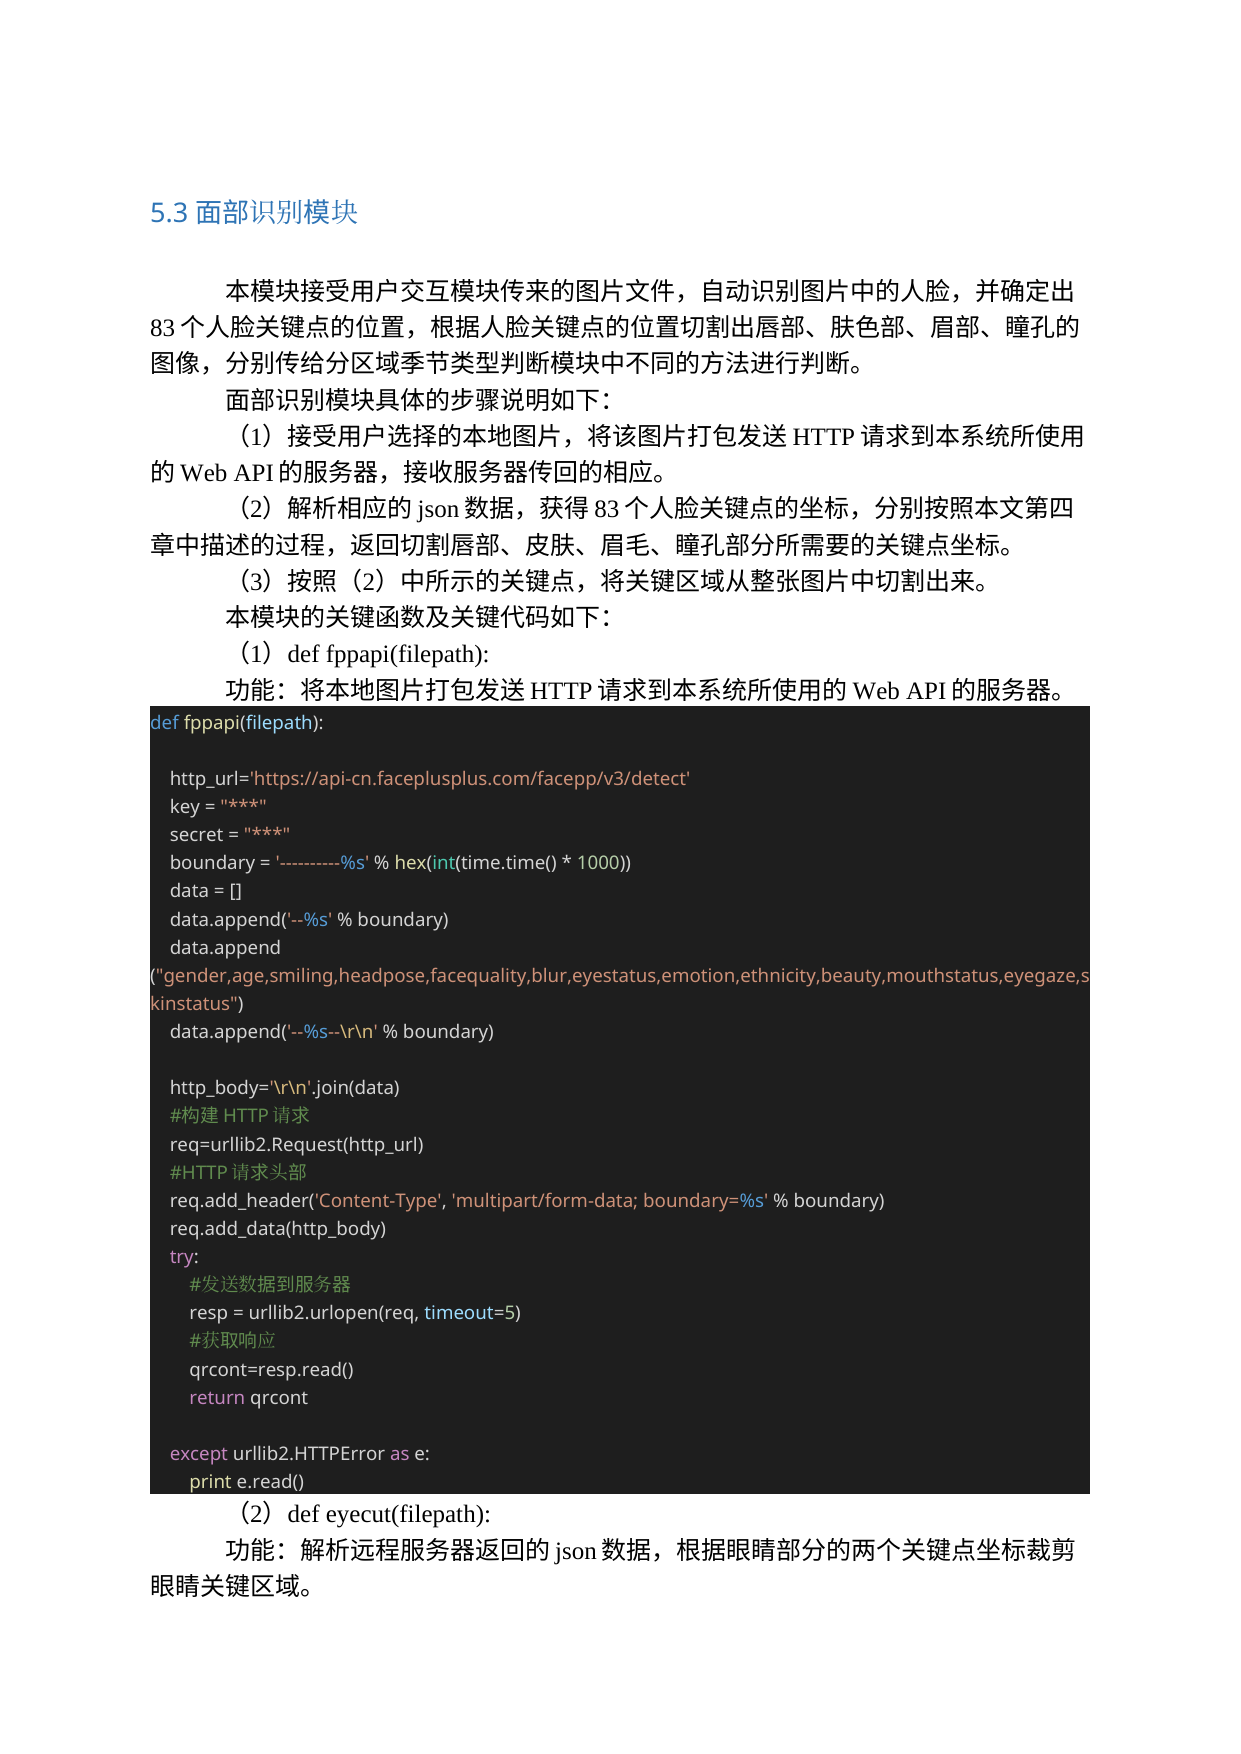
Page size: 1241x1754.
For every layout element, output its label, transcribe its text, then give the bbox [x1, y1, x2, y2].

text qrcont=resp.read() [150, 1353, 1090, 1381]
text #发送数据到服务器 [150, 1269, 1090, 1297]
text （1）def fppapi(filepath): [150, 634, 1090, 670]
text （2）解析相应的json数据，获得83个人脸关键点的坐标，分别按照本文第四章中描述的过程，返回切割唇部、皮肤、眉毛、瞳孔部分所需要的关键点坐标。 [150, 489, 1090, 561]
text key = "***" [150, 791, 1090, 819]
text #HTTP请求头部 [150, 1156, 1090, 1184]
text req.add_data(http_body) [150, 1213, 1090, 1241]
text try: [150, 1241, 1090, 1269]
text print e.read() [150, 1466, 1090, 1494]
text （2）def eyecut(filepath): [150, 1494, 1090, 1530]
text secret = "***" [150, 819, 1090, 847]
text req=urllib2.Request(http_url) [150, 1128, 1090, 1156]
text http_body='\r\n'.join(data) [150, 1072, 1090, 1100]
text req.add_header('Content-Type', 'multipart/form-data; boundary=%s' % boundary) [150, 1184, 1090, 1213]
text return qrcont [150, 1381, 1090, 1409]
text data.append("gender,age,smiling,headpose,facequality,blur,eyestatus,emotion,ethnicity,beauty,mouthstatus,eyegaze,skinstatus") [150, 931, 1090, 1016]
text 面部识别模块具体的步骤说明如下： [150, 380, 1090, 416]
text def fppapi(filepath): [150, 706, 1090, 734]
text 本模块的关键函数及关键代码如下： [150, 598, 1090, 634]
subtitle 5.3 面部识别模块 [150, 191, 1090, 230]
text 本模块接受用户交互模块传来的图片文件，自动识别图片中的人脸，并确定出83个人脸关键点的位置，根据人脸关键点的位置切割出唇部、肤色部、眉部、瞳孔的图像，分别传给分区域季节类型判断模块中不同的方法进行判断。 [150, 271, 1090, 380]
text http_url='https://api-cn.faceplusplus.com/facepp/v3/detect' [150, 763, 1090, 791]
text boundary = '----------%s' % hex(int(time.time() * 1000)) [150, 847, 1090, 875]
text 功能：将本地图片打包发送HTTP请求到本系统所使用的Web API的服务器。 [150, 670, 1090, 706]
text （1）接受用户选择的本地图片，将该图片打包发送HTTP请求到本系统所使用的Web API的服务器，接收服务器传回的相应。 [150, 416, 1090, 489]
text resp = urllib2.urlopen(req, timeout=5) [150, 1297, 1090, 1325]
text 功能：解析远程服务器返回的json数据，根据眼睛部分的两个关键点坐标裁剪眼睛关键区域。 [150, 1530, 1090, 1603]
text #构建HTTP请求 [150, 1100, 1090, 1128]
text data.append('--%s' % boundary) [150, 903, 1090, 931]
text except urllib2.HTTPError as e: [150, 1438, 1090, 1466]
text #获取响应 [150, 1325, 1090, 1353]
text data.append('--%s--\r\n' % boundary) [150, 1016, 1090, 1044]
text （3）按照（2）中所示的关键点，将关键区域从整张图片中切割出来。 [150, 561, 1090, 598]
text data = [] [150, 875, 1090, 903]
